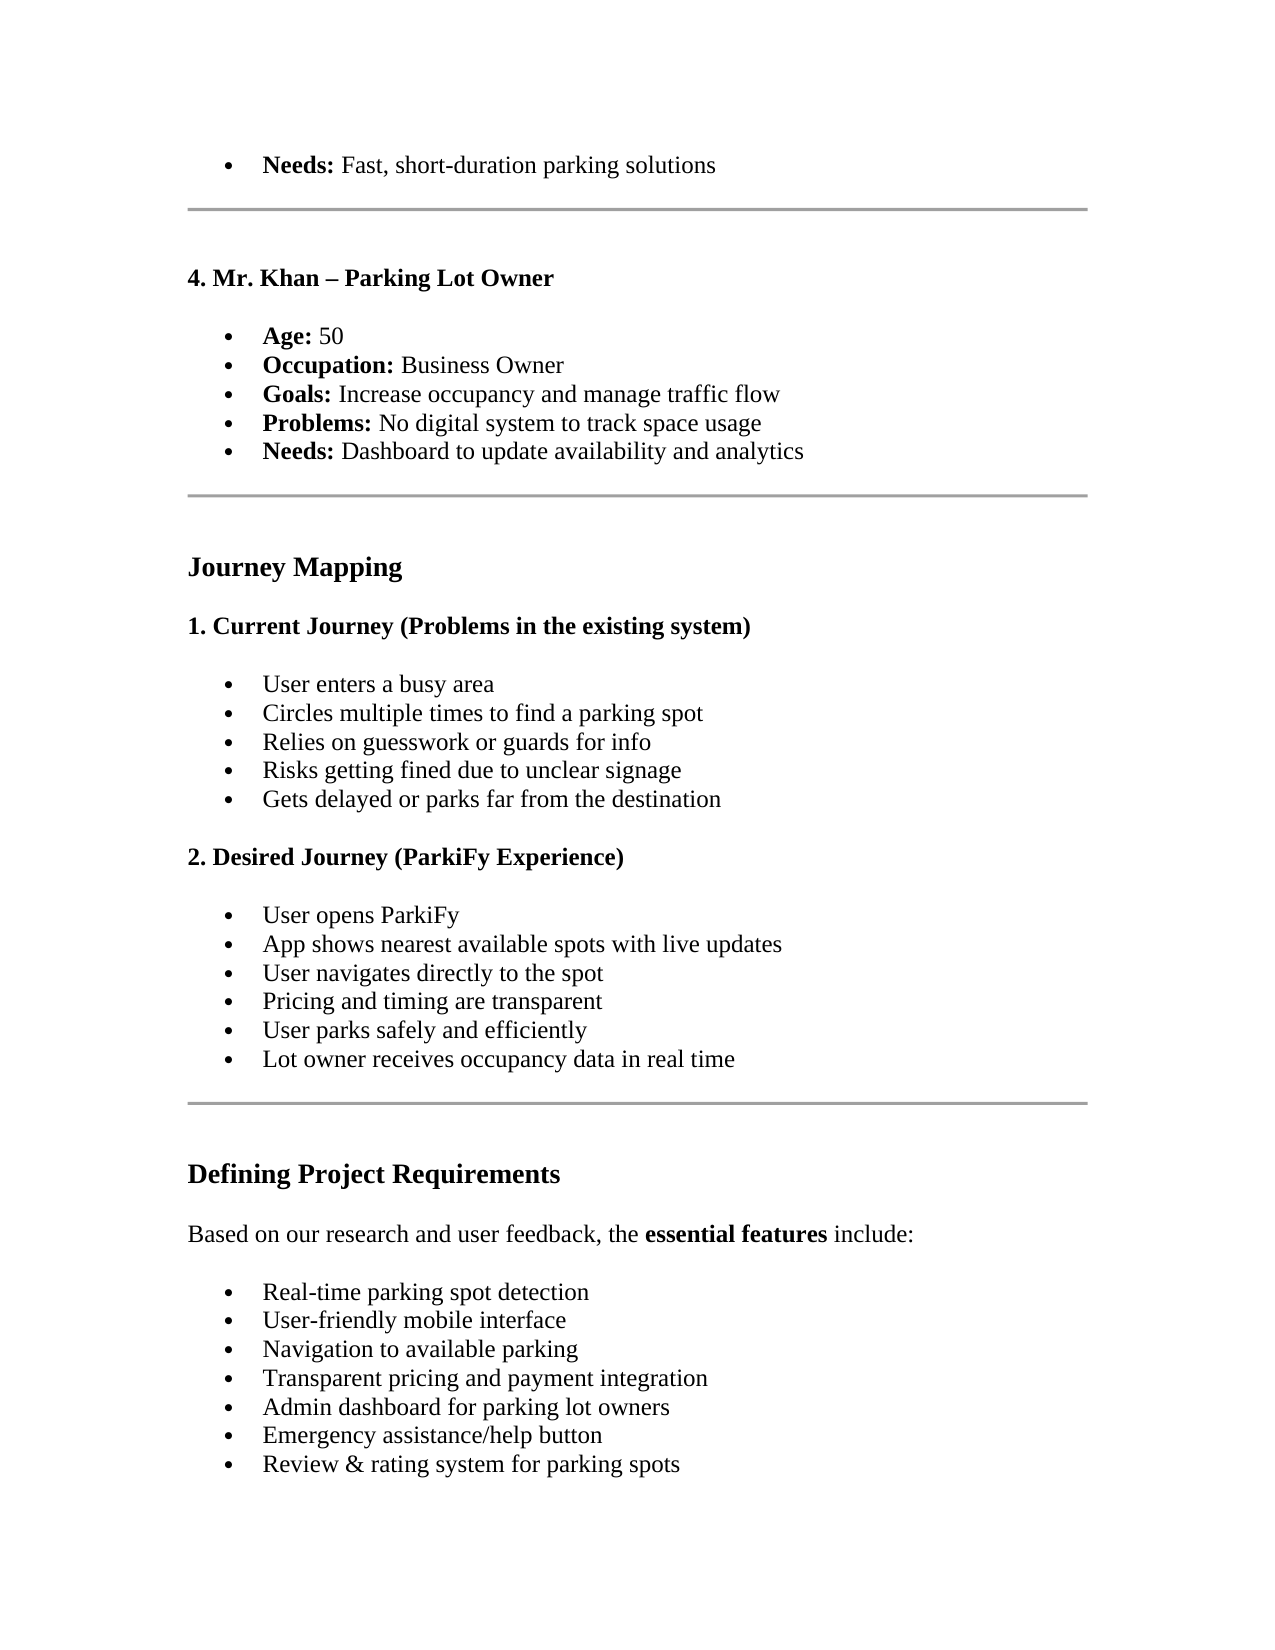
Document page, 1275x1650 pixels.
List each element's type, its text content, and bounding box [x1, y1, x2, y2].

list User enters a busy area [225, 669, 1087, 698]
list Needs: Fast, short-duration parking solutions [225, 150, 1087, 179]
text Defining Project Requirements [187, 1157, 1087, 1190]
text 2. Desired Journey (ParkiFy Experience) [187, 842, 1087, 871]
text 1. Current Journey (Problems in the existing system) [187, 611, 1087, 640]
list Pricing and timing are transparent [225, 986, 1087, 1015]
list User opens ParkiFy [225, 900, 1087, 929]
list Real-time parking spot detection [225, 1277, 1087, 1306]
list Gets delayed or parks far from the destination [225, 784, 1087, 813]
list Occupation: Business Owner [225, 350, 1087, 379]
list App shows nearest available spots with live updates [225, 929, 1087, 958]
list Age: 50 [225, 321, 1087, 350]
list Relies on guesswork or guards for info [225, 727, 1087, 756]
text 4. Mr. Khan – Parking Lot Owner [187, 263, 1087, 292]
list Lot owner receives occupancy data in real time [225, 1044, 1087, 1073]
list Review & rating system for parking spots [225, 1449, 1087, 1478]
list Admin dashboard for parking lot owners [225, 1392, 1087, 1421]
text Based on our research and user feedback, the essential features include: [187, 1219, 1087, 1248]
list User navigates directly to the spot [225, 958, 1087, 986]
list Problems: No digital system to track space usage [225, 408, 1087, 436]
list Risks getting fined due to unclear signage [225, 756, 1087, 784]
list Needs: Dashboard to update availability and analytics [225, 436, 1087, 465]
list Navigation to available parking [225, 1334, 1087, 1363]
list Emergency assistance/help button [225, 1421, 1087, 1449]
list User-friendly mobile interface [225, 1306, 1087, 1334]
list Circles multiple times to find a parking spot [225, 698, 1087, 727]
list User parks safely and efficiently [225, 1015, 1087, 1044]
text Journey Mapping [187, 550, 1087, 582]
list Transparent pricing and payment integration [225, 1363, 1087, 1392]
list Goals: Increase occupancy and manage traffic flow [225, 379, 1087, 408]
